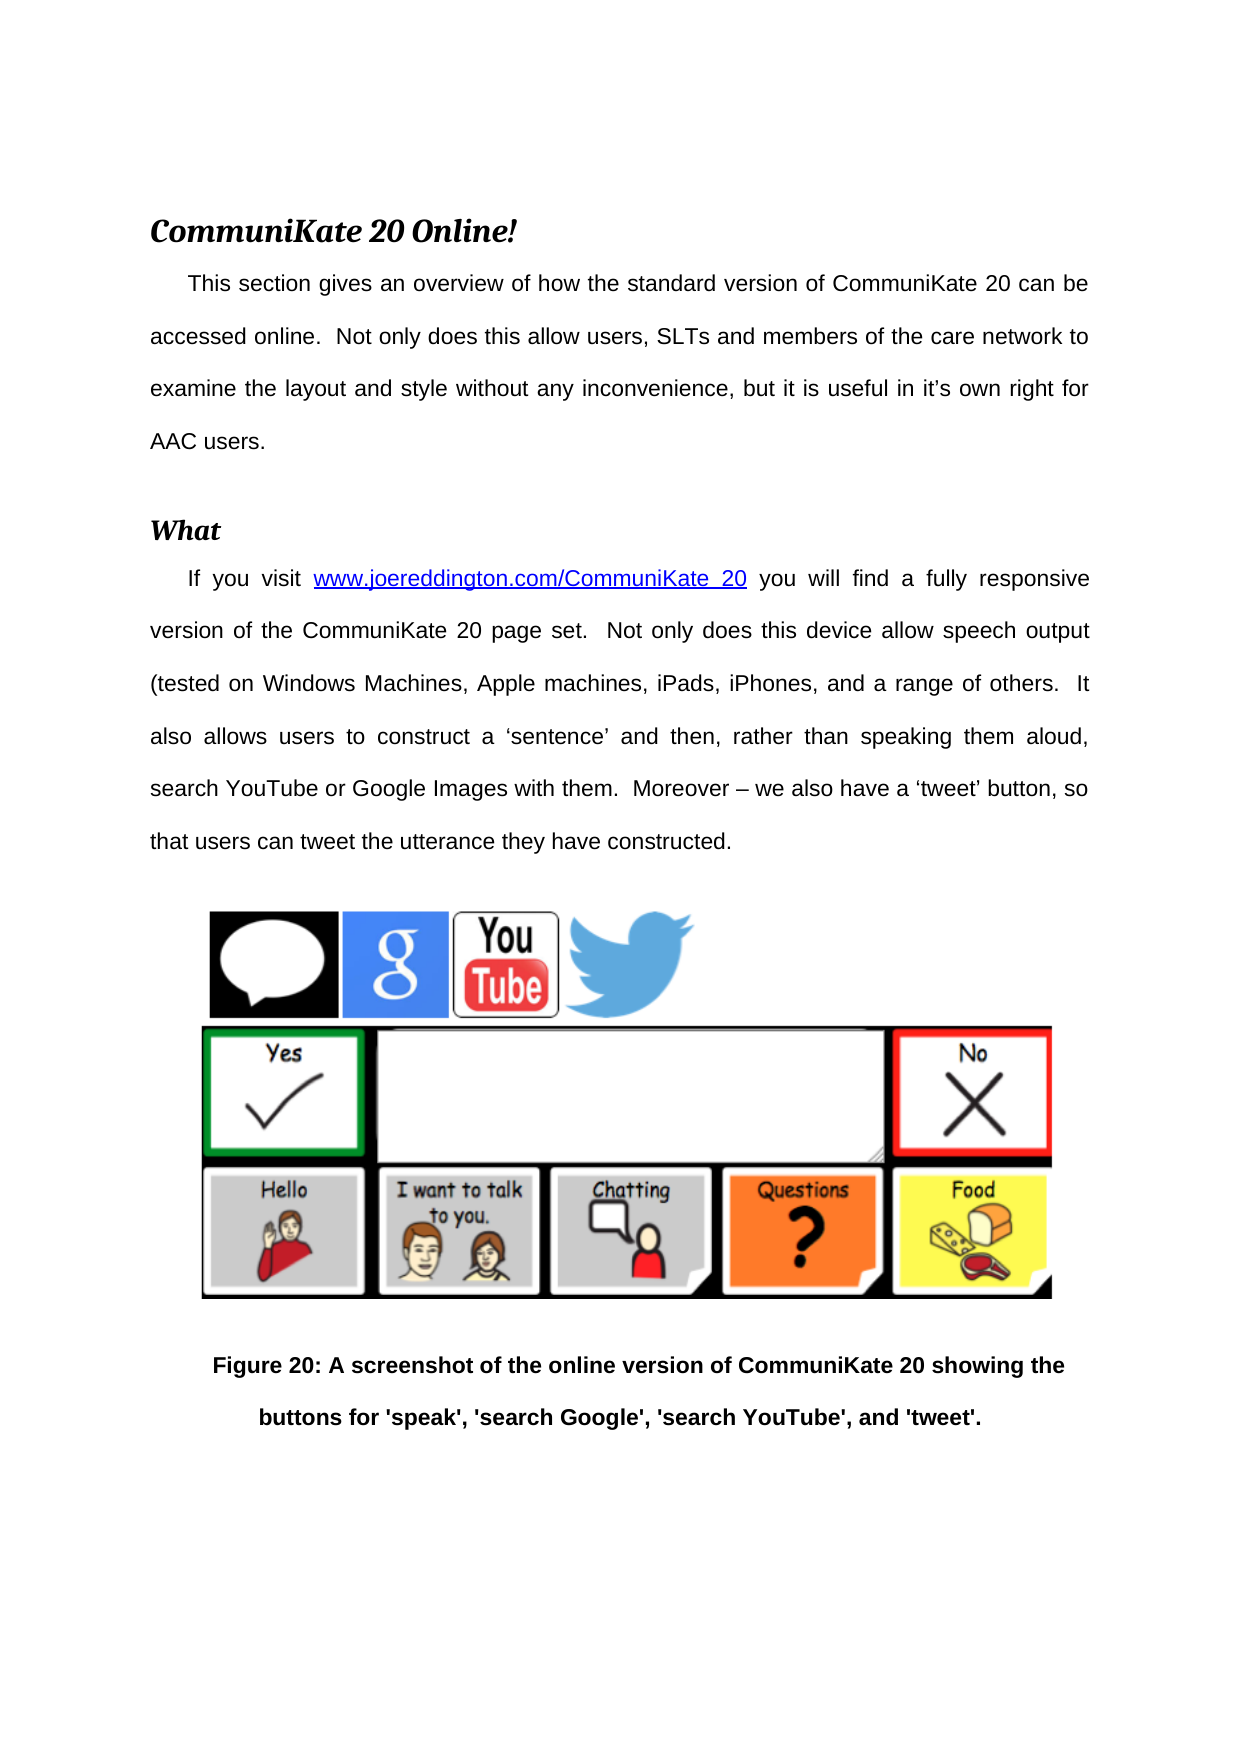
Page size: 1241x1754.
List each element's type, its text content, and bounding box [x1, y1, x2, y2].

subtitle What [150, 514, 1090, 548]
text Figure 20: A screenshot of the online version of CommuniKate 20 showing the buttons for 'speak', 'search Google', 'search YouTube', and 'tweet'. [150, 1352, 1090, 1431]
text This section gives an overview of how the standard version of CommuniKate 20 can be accessed online. Not only does this allow users, SLTs and members of the care network to examine the layout and style without any inconvenience, but it is useful in it’s own right for AAC users. [150, 270, 1090, 454]
text If you visit www.joereddington.com/CommuniKate 20 you will find a fully responsive version of the CommuniKate 20 page set. Not only does this device allow speech output (tested on Windows Machines, Apple machines, iPads, iPhones, and a range of others. It also allows users to construct a ‘sentence’ and then, rather than speaking them aloud, search YouTube or Google Images with them. Moreover – we also have a ‘tweet’ button, so that users can tweet the utterance they have constructed. [150, 564, 1090, 854]
subtitle CommuniKate 20 Online! [150, 212, 1090, 251]
picture [198, 905, 1079, 1299]
